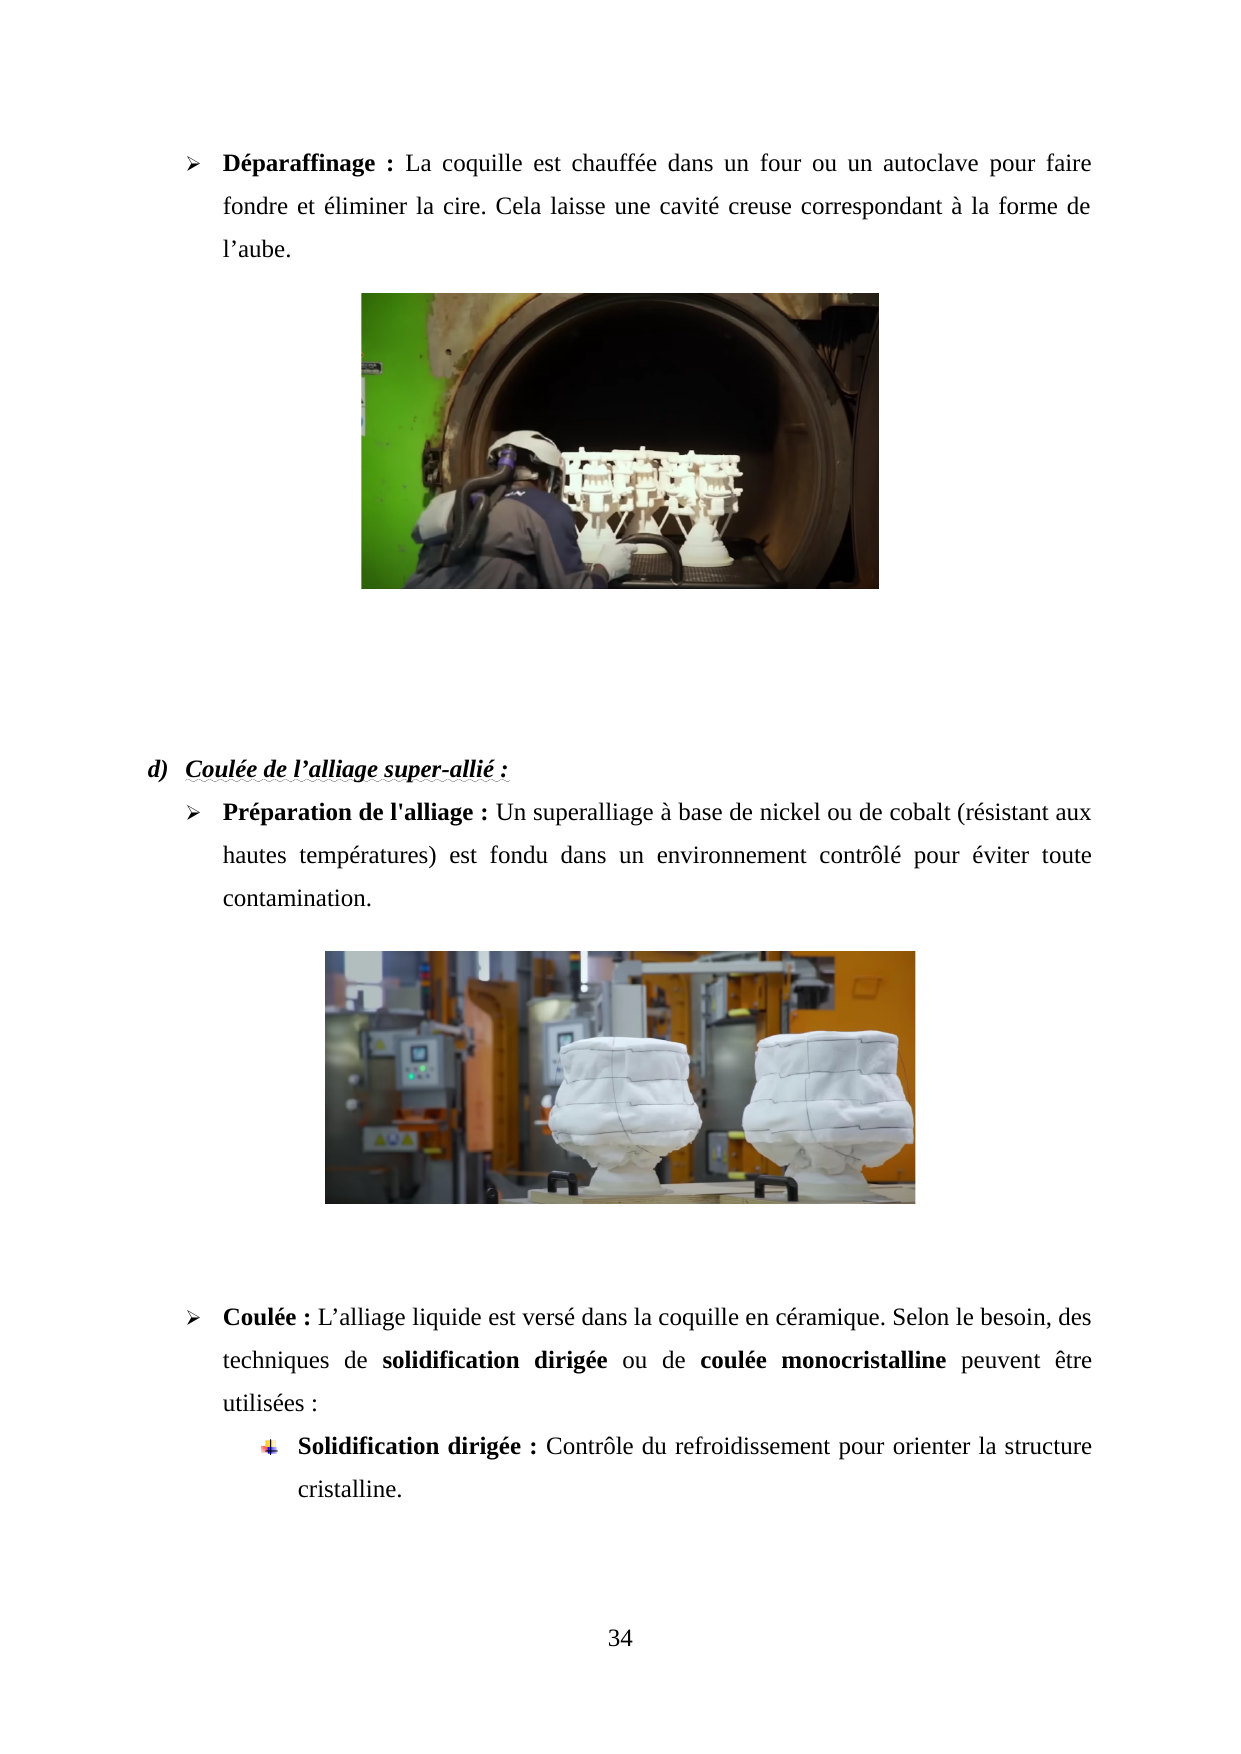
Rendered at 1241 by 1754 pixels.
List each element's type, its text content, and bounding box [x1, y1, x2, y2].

list Coulée : L’alliage liquide est versé dans la coquille en céramique. Selon le besoin, des techniques de solidification dirigée ou de coulée monocristalline peuvent être utilisées : [185, 1302, 1092, 1417]
list Déparaffinage : La coquille est chauffée dans un four ou un autoclave pour faire fondre et éliminer la cire. Cela laisse une cavité creuse correspondant à la forme de l’aube. [185, 148, 1092, 263]
list Coulée de l’alliage super-allié : [148, 754, 1092, 783]
picture [261, 1438, 278, 1455]
picture [325, 951, 916, 1204]
picture [361, 293, 879, 589]
list Préparation de l'alliage : Un superalliage à base de nickel ou de cobalt (résistant aux hautes températures) est fondu dans un environnement contrôlé pour éviter toute contamination. [185, 797, 1092, 912]
list Solidification dirigée : Contrôle du refroidissement pour orienter la structure cristalline. [260, 1431, 1092, 1503]
